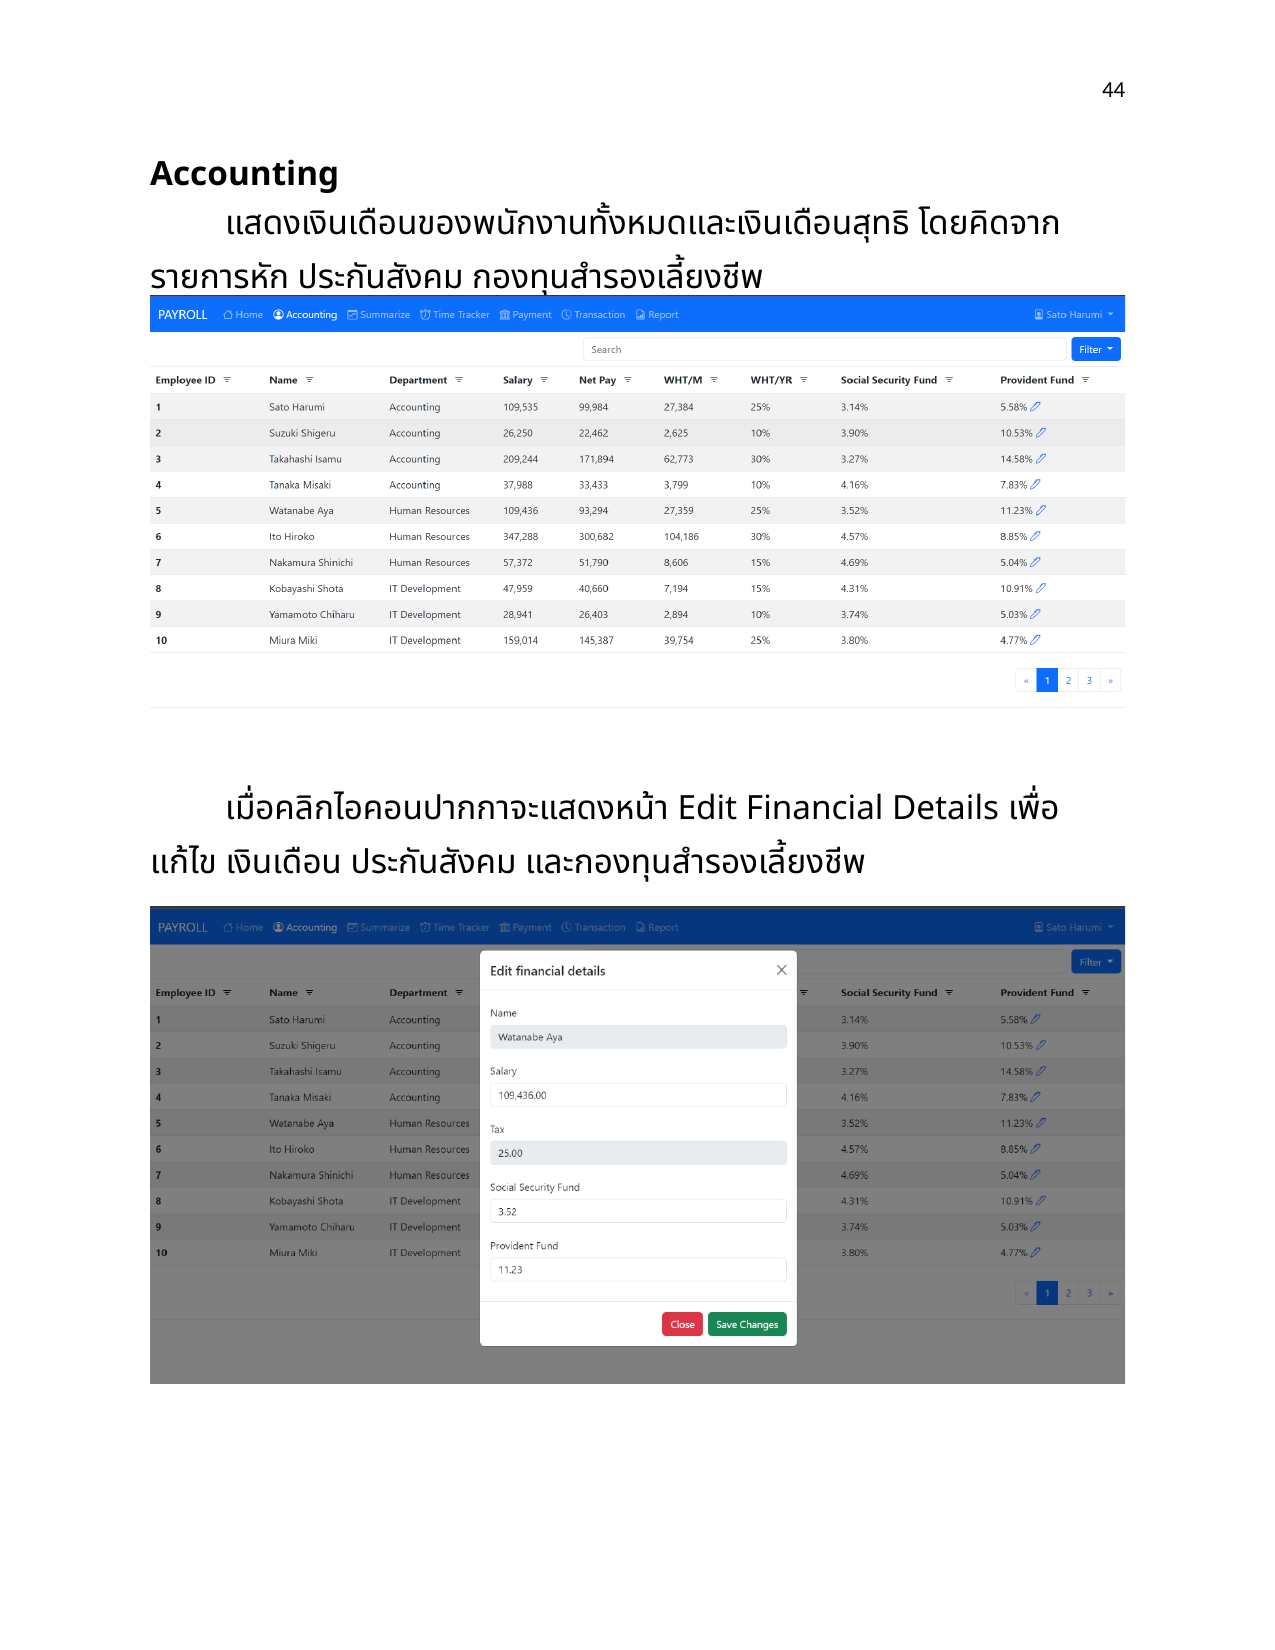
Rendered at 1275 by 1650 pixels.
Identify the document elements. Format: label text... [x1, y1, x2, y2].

text Accounting [150, 150, 1125, 195]
picture [150, 906, 1125, 1384]
text เมื่อคลิกไอคอนปากกาจะแสดงหน้า Edit Financial Details เพื่อแก้ไข เงินเดือน ประกันสังคม และกองทุนสำรองเลี้ยงชีพ [150, 784, 1125, 889]
picture [150, 295, 1125, 765]
text แสดงเงินเดือนของพนักงานทั้งหมดและเงินเดือนสุทธิ โดยคิดจากรายการหัก ประกันสังคม กองทุนสำรองเลี้ยงชีพ [150, 199, 1125, 295]
